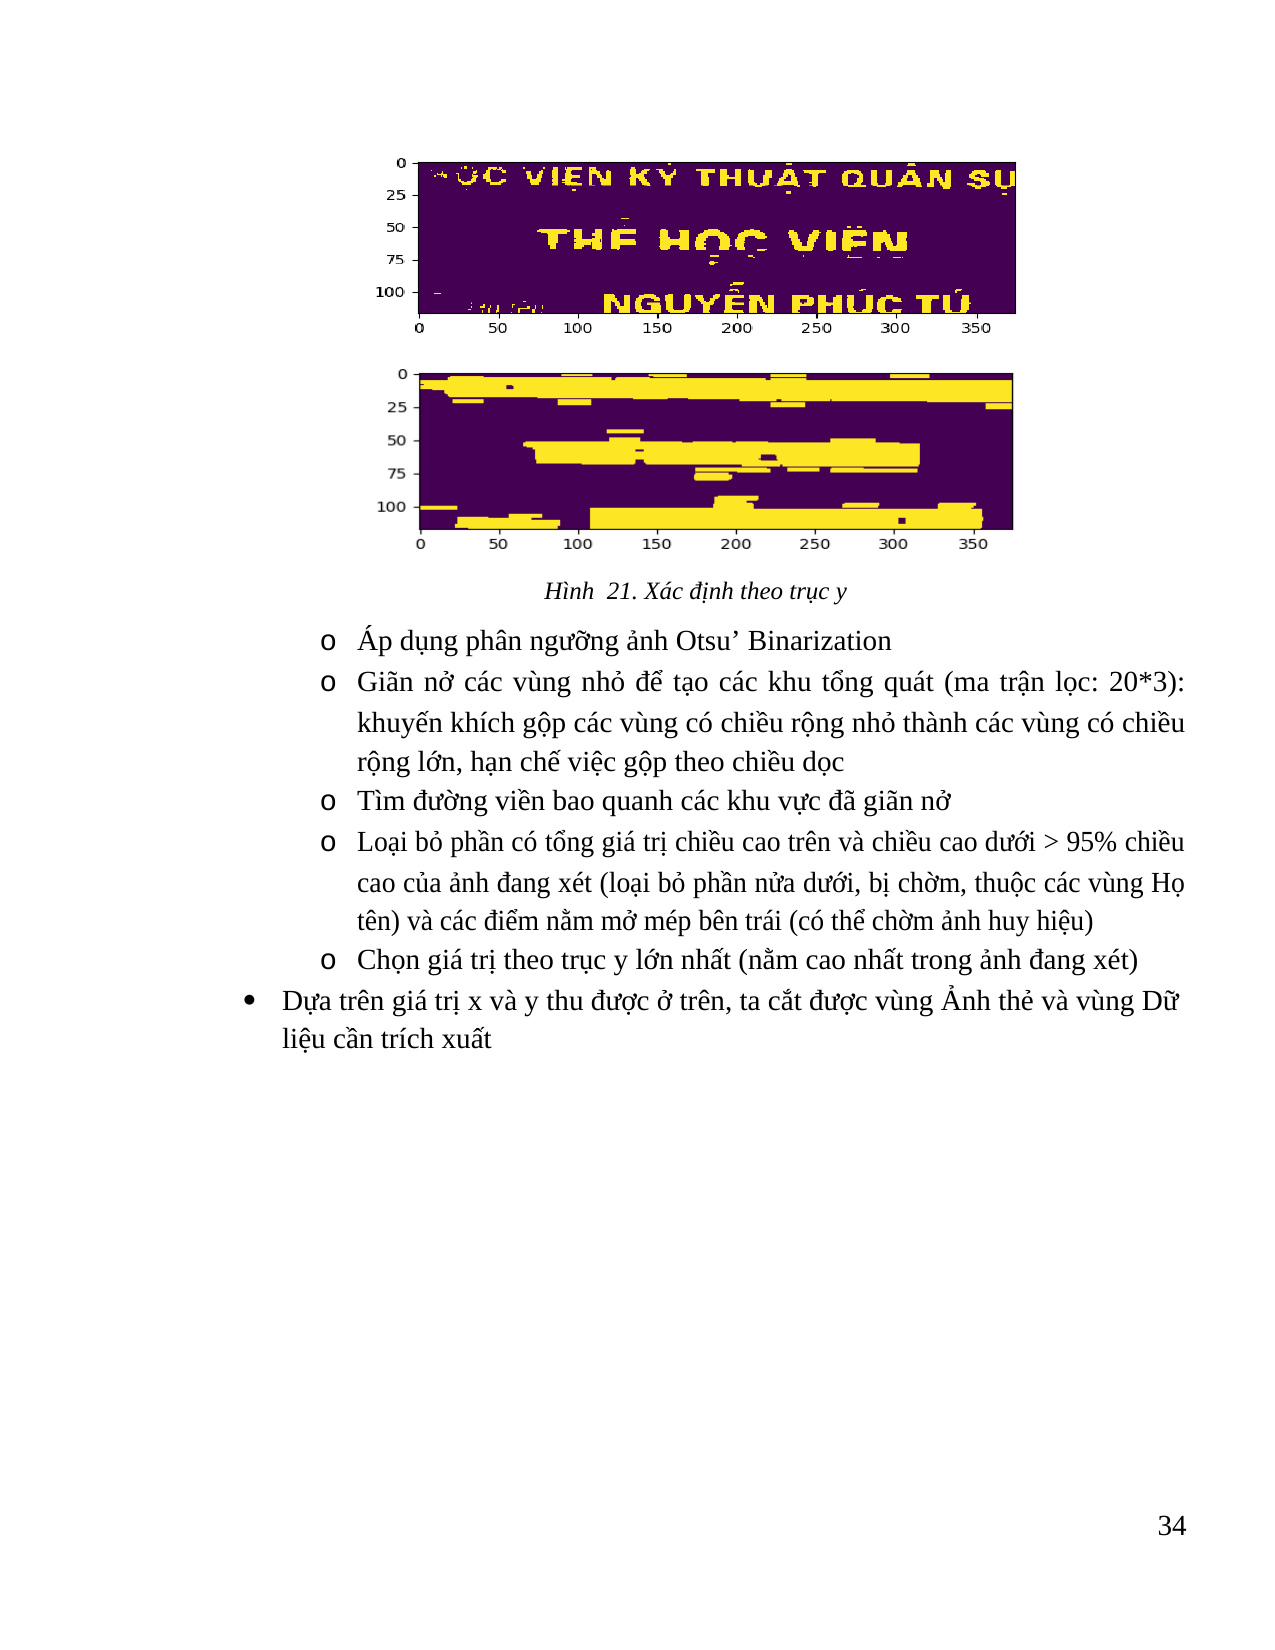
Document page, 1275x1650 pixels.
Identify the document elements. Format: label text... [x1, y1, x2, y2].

list Dựa trên giá trị x và y thu được ở trên, ta cắt được vùng Ảnh thẻ và vùng Dữ liệu cần trích xuất [244, 983, 1186, 1055]
text Hình 21. Xác định theo trục y [207, 576, 1186, 604]
list Giãn nở các vùng nhỏ để tạo các khu tổng quát (ma trận lọc: 20*3): khuyến khích gộp các vùng có chiều rộng nhỏ thành các vùng có chiều rộng lớn, hạn chế việc gộp theo chiều dọc [319, 664, 1186, 778]
list Tìm đường viền bao quanh các khu vực đã giãn nở [319, 783, 1186, 819]
picture [369, 360, 1024, 557]
list Áp dụng phân ngưỡng ảnh Otsu’ Binarization [319, 623, 1186, 659]
list Chọn giá trị theo trục y lớn nhất (nằm cao nhất trong ảnh đang xét) [319, 942, 1186, 978]
list Loại bỏ phần có tổng giá trị chiều cao trên và chiều cao dưới > 95% chiều cao của ảnh đang xét (loại bỏ phần nửa dưới, bị chờm, thuộc các vùng Họ tên) và các điểm nằm mở mép bên trái (có thể chờm ảnh huy hiệu) [319, 824, 1186, 937]
picture [369, 147, 1024, 341]
